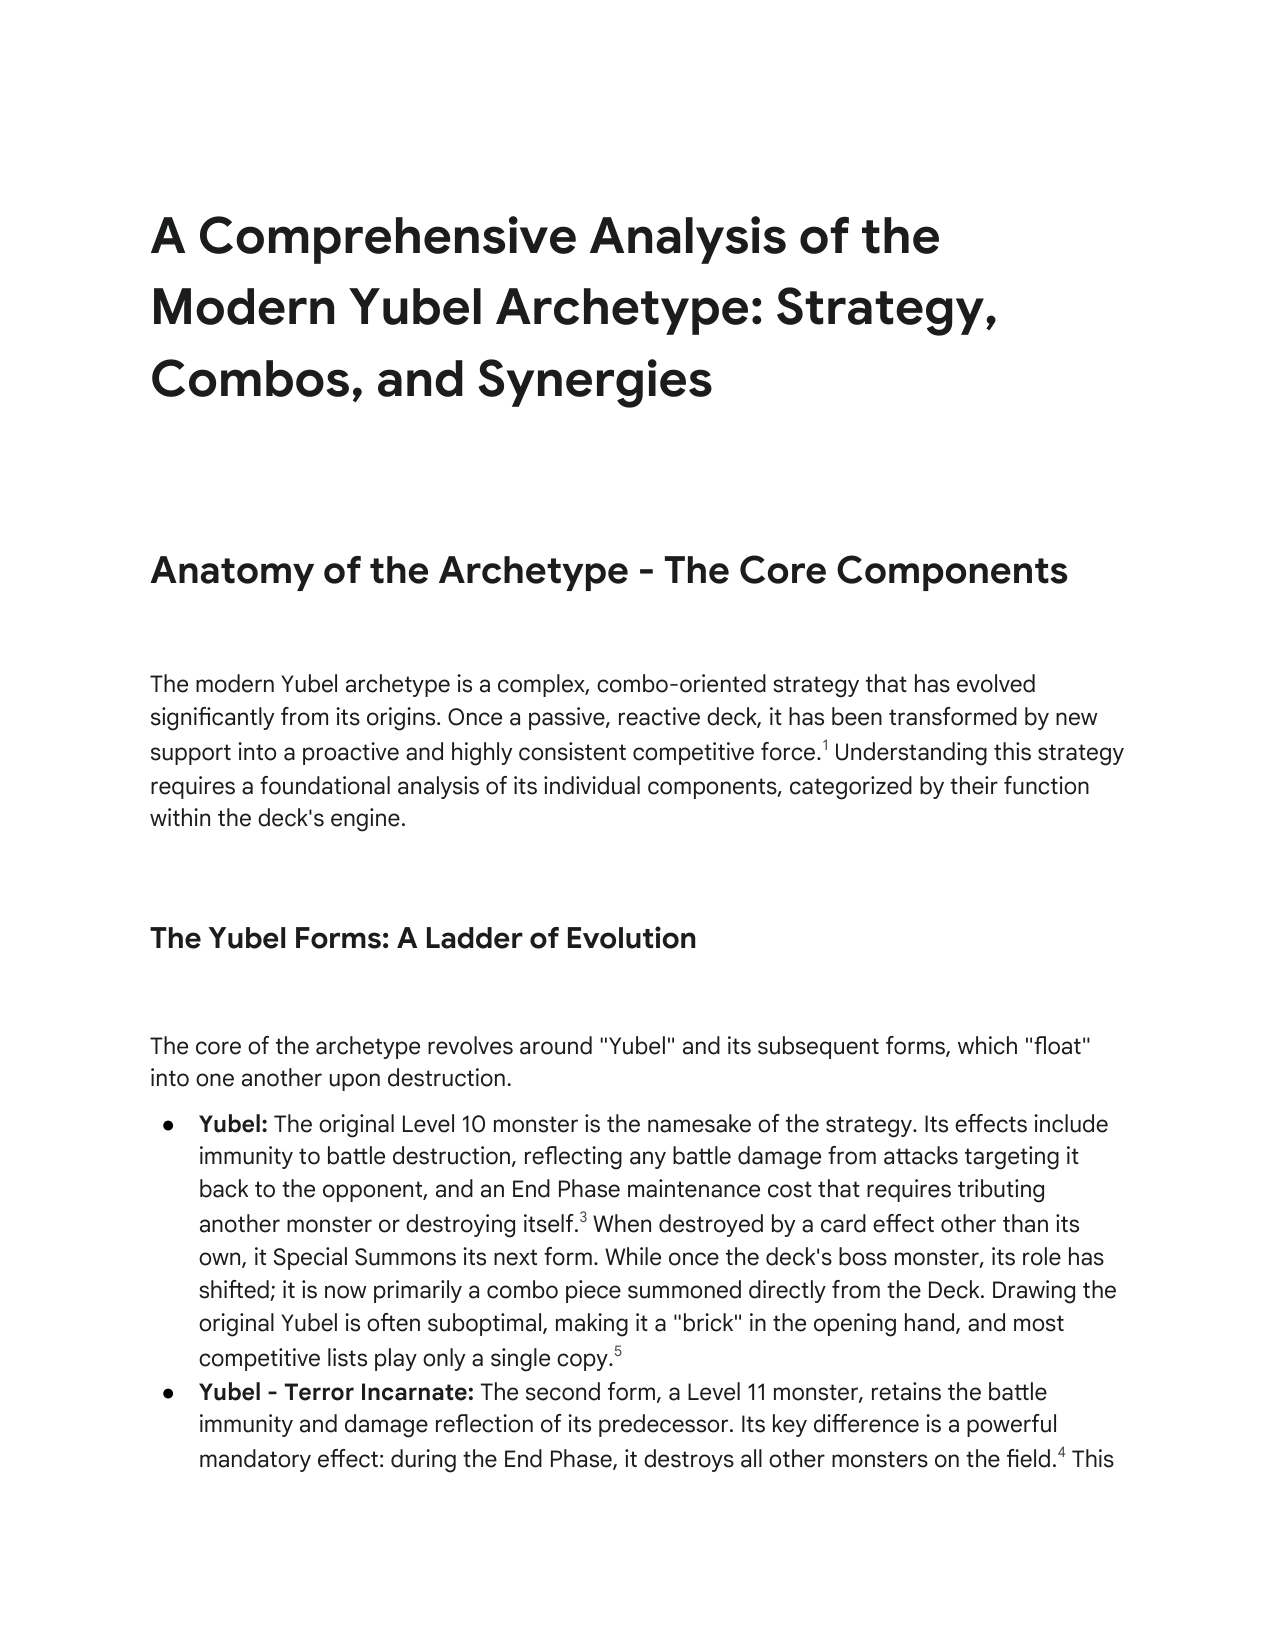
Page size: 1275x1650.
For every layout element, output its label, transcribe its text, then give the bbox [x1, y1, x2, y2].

text The core of the archetype revolves around "Yubel" and its subsequent forms, which "float" into one another upon destruction. [150, 1032, 1125, 1093]
subtitle The Yubel Forms: A Ladder of Evolution [150, 920, 1125, 957]
text The modern Yubel archetype is a complex, combo-oriented strategy that has evolved significantly from its origins. Once a passive, reactive deck, it has been transformed by new support into a proactive and highly consistent competitive force.1 Understanding this strategy requires a foundational analysis of its individual components, categorized by their function within the deck's engine. [150, 671, 1125, 833]
subtitle Anatomy of the Archetype - The Core Components [150, 547, 1125, 594]
subtitle A Comprehensive Analysis of the Modern Yubel Archetype: Strategy, Combos, and Synergies [150, 205, 1125, 410]
list Yubel: The original Level 10 monster is the namesake of the strategy. Its effects include immunity to battle destruction, reflecting any battle damage from attacks targeting it back to the opponent, and an End Phase maintenance cost that requires tributing another monster or destroying itself.3 When destroyed by a card effect other than its own, it Special Summons its next form. While once the deck's boss monster, its role has shifted; it is now primarily a combo piece summoned directly from the Deck. Drawing the original Yubel is often suboptimal, making it a "brick" in the opening hand, and most competitive lists play only a single copy.5 [161, 1110, 1125, 1373]
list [161, 1378, 1125, 1475]
